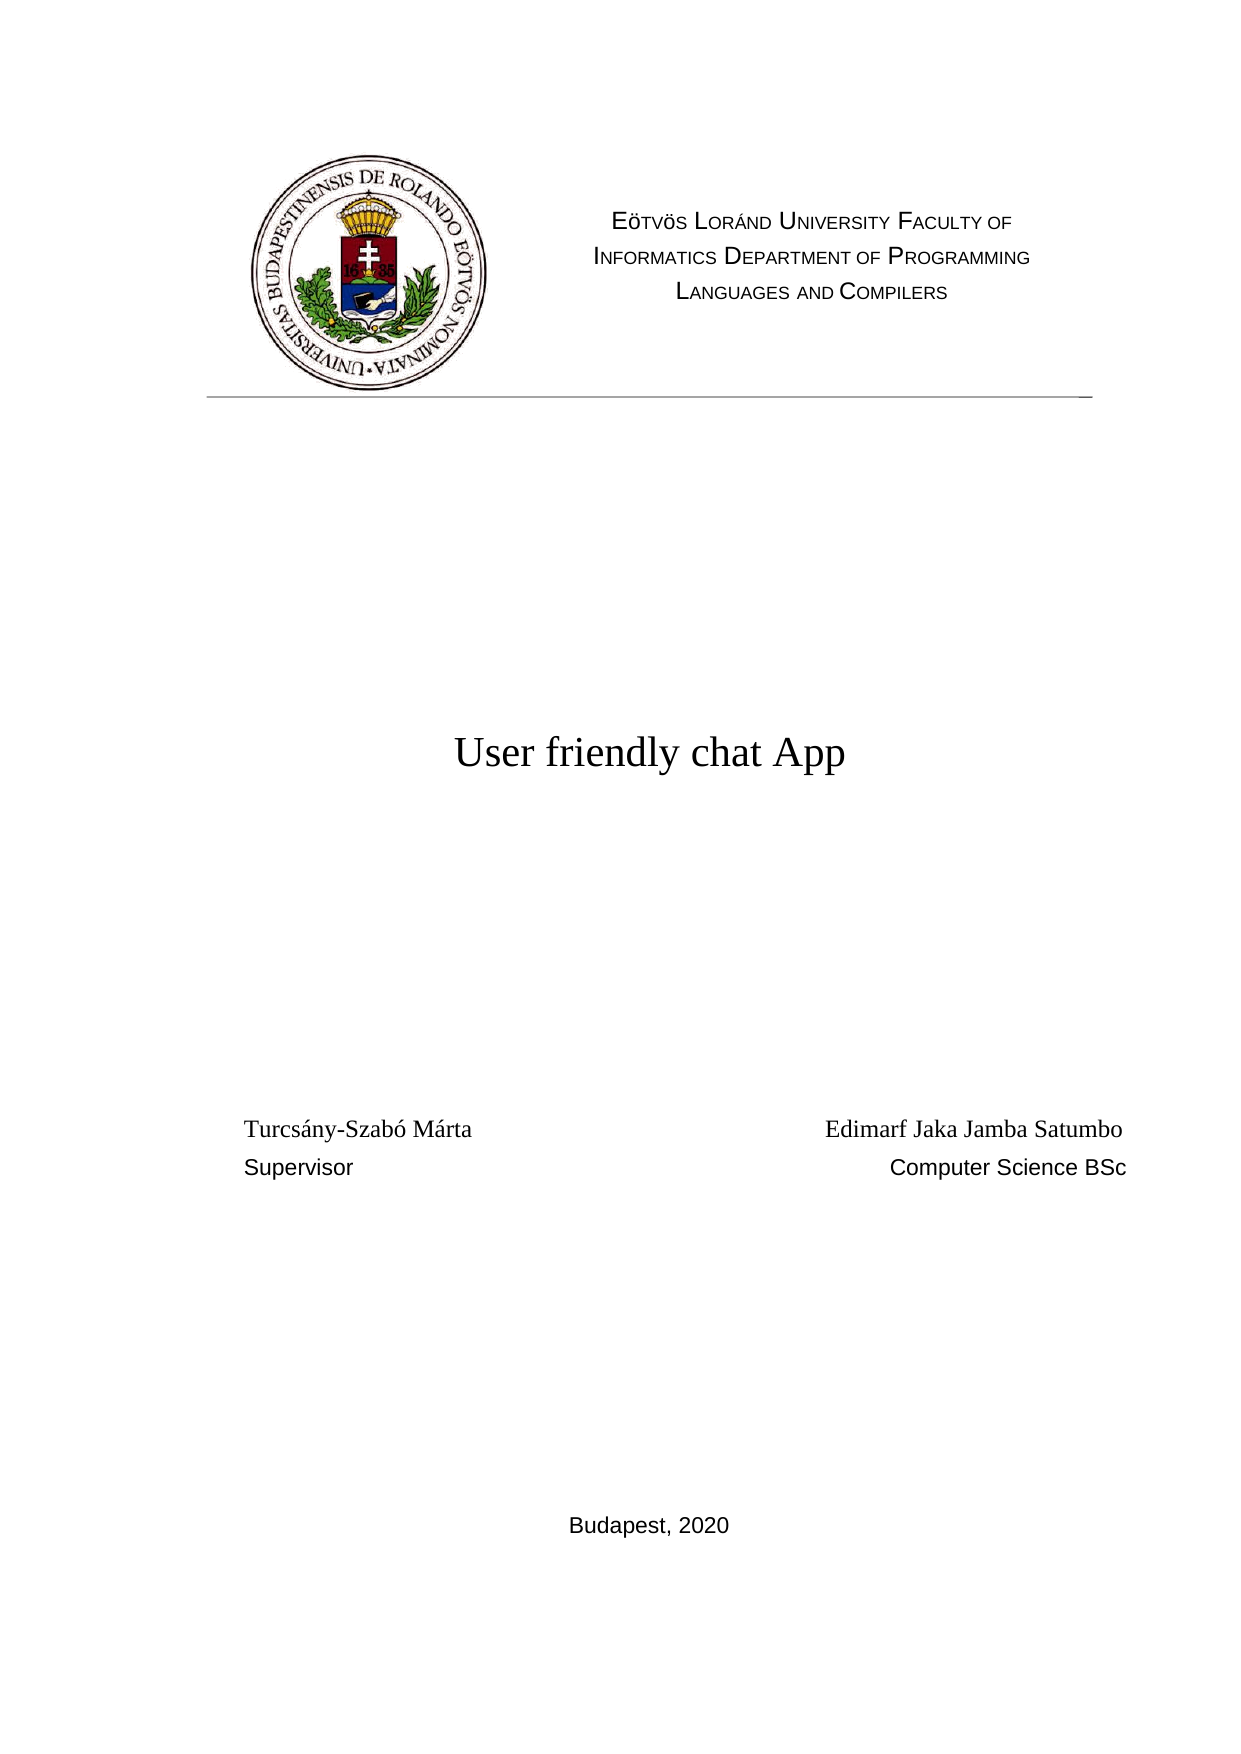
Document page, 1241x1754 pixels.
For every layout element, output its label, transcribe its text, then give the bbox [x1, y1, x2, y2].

picture [243, 147, 494, 396]
text Budapest, 2020 [150, 1512, 1148, 1538]
text Supervisor Computer Science BSc [244, 1154, 1135, 1180]
text EöTVöS LORÁND UNIVERSITY FACULTY OF INFORMATICS DEPARTMENT OF PROGRAMMING LANGUAGES AND COMPILERS [581, 206, 1042, 305]
text User friendly chat App [231, 729, 1069, 775]
text Turcsány-Szabó Márta Edimarf Jaka Jamba Satumbo [244, 1114, 1135, 1143]
